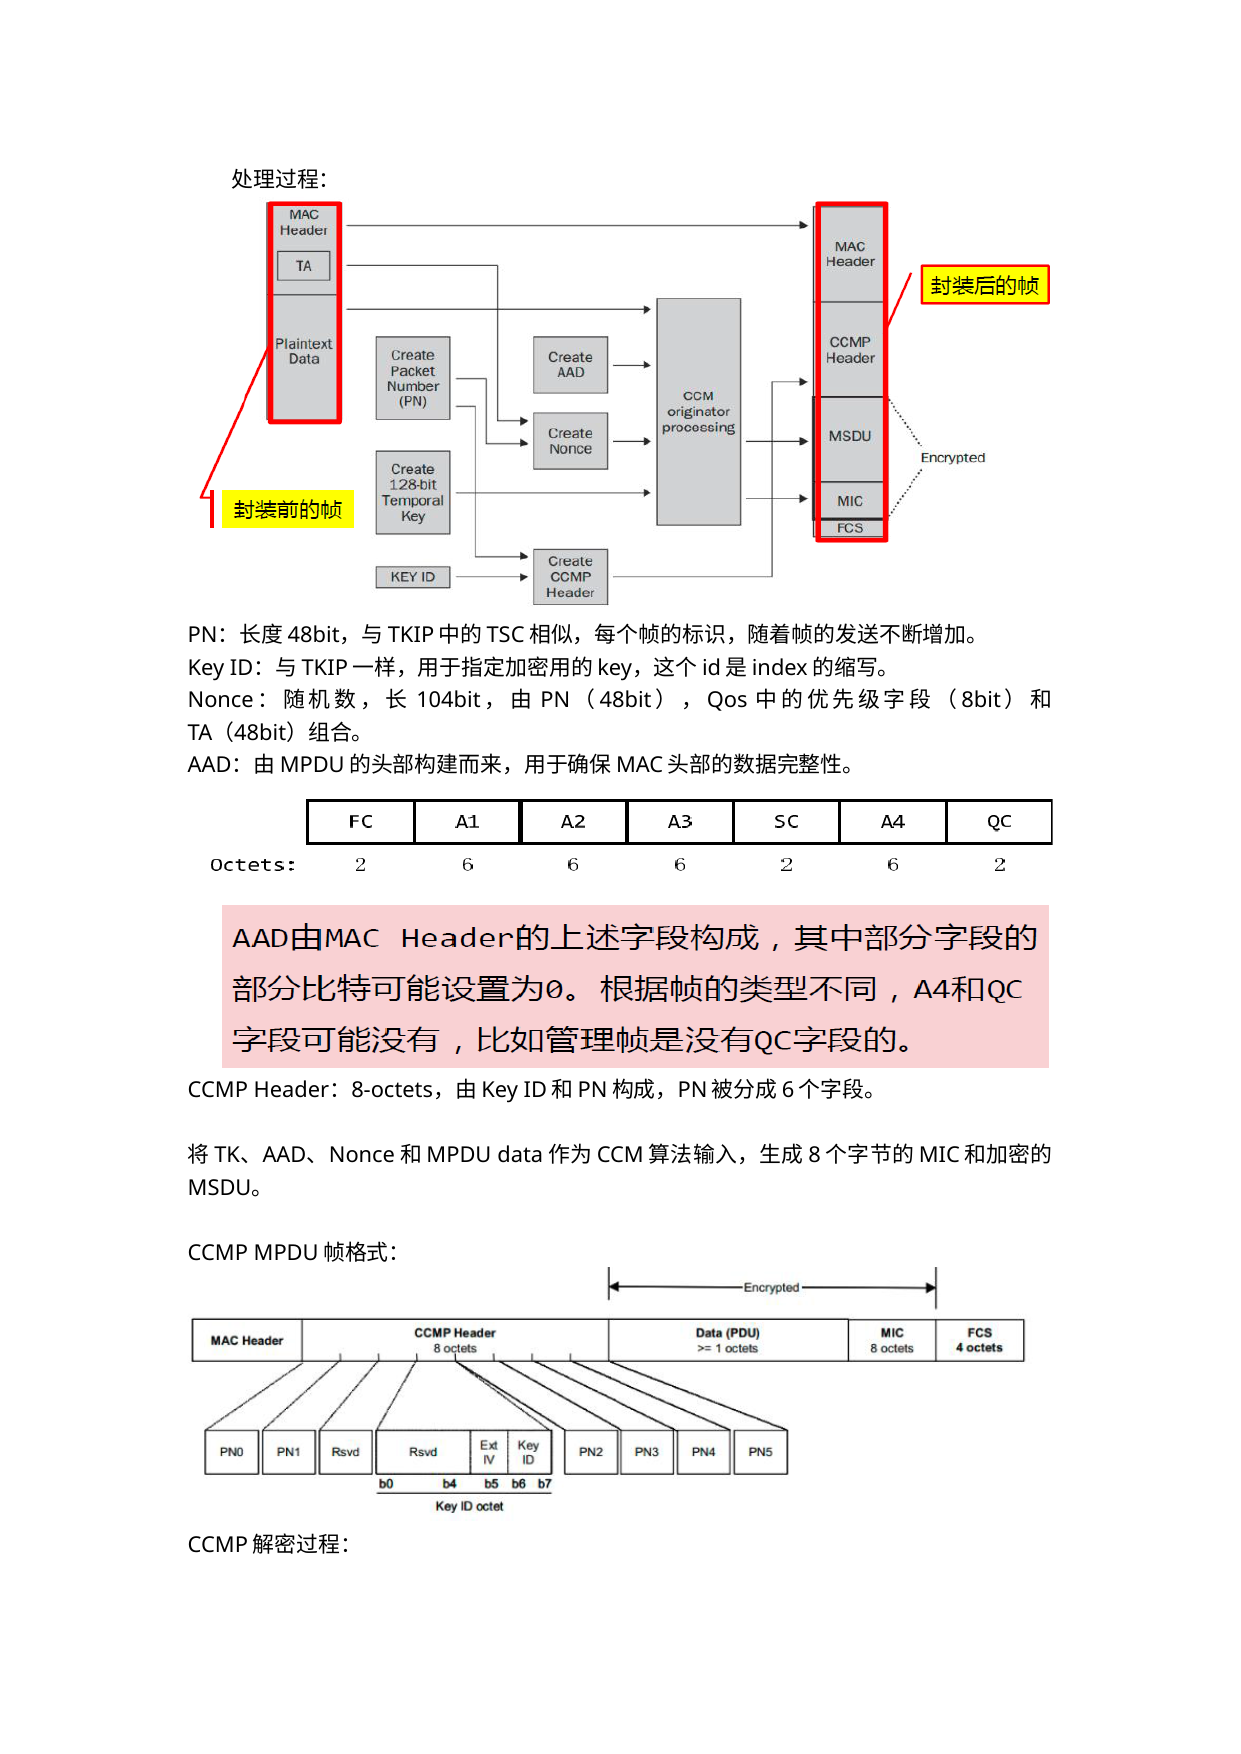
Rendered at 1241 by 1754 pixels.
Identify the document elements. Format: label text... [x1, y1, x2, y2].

picture [187, 194, 1053, 611]
text CCMP MPDU帧格式： [187, 1234, 1053, 1267]
picture [187, 1267, 1053, 1521]
text CCMP Header：8-octets，由Key ID和PN构成，PN被分成6个字段。 [187, 1072, 1053, 1104]
picture [187, 779, 1053, 1069]
text AAD：由MPDU的头部构建而来，用于确保MAC头部的数据完整性。 [187, 747, 1053, 779]
text 处理过程： [187, 162, 1053, 194]
text Key ID：与TKIP一样，用于指定加密用的key，这个id是index的缩写。 [187, 649, 1053, 682]
text 将TK、AAD、Nonce和MPDU data作为CCM算法输入，生成8个字节的MIC和加密的MSDU。 [187, 1137, 1053, 1202]
text Nonce：随机数，长104bit，由PN（48bit），Qos中的优先级字段（8bit）和TA（48bit）组合。 [187, 682, 1053, 747]
text PN：长度48bit，与TKIP中的TSC相似，每个帧的标识，随着帧的发送不断增加。 [187, 617, 1053, 649]
text CCMP解密过程： [187, 1527, 1053, 1559]
